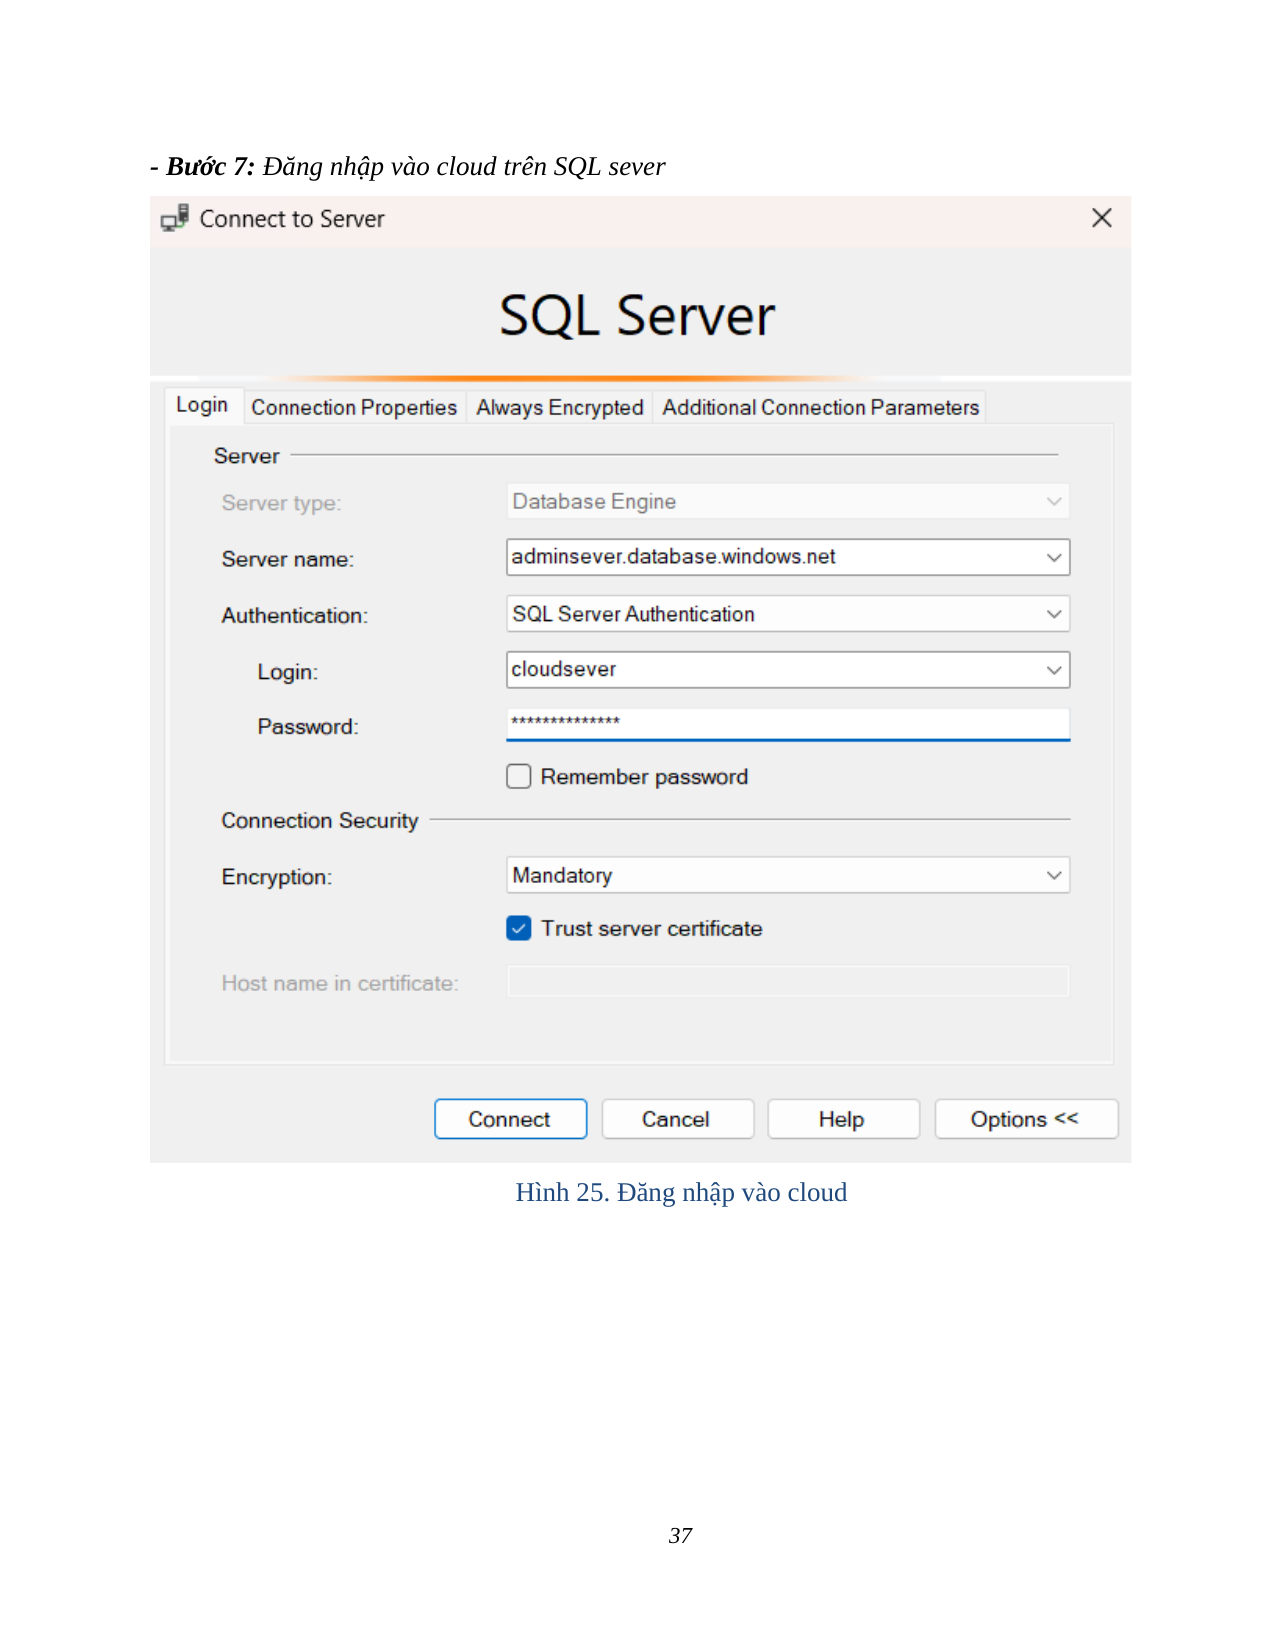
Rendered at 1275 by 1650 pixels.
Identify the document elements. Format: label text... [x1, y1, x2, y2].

text - Bước 7: Đăng nhập vào cloud trên SQL sever [150, 150, 1198, 181]
text Hình 25. Đăng nhập vào cloud [165, 1176, 1198, 1207]
picture [150, 196, 1132, 1163]
